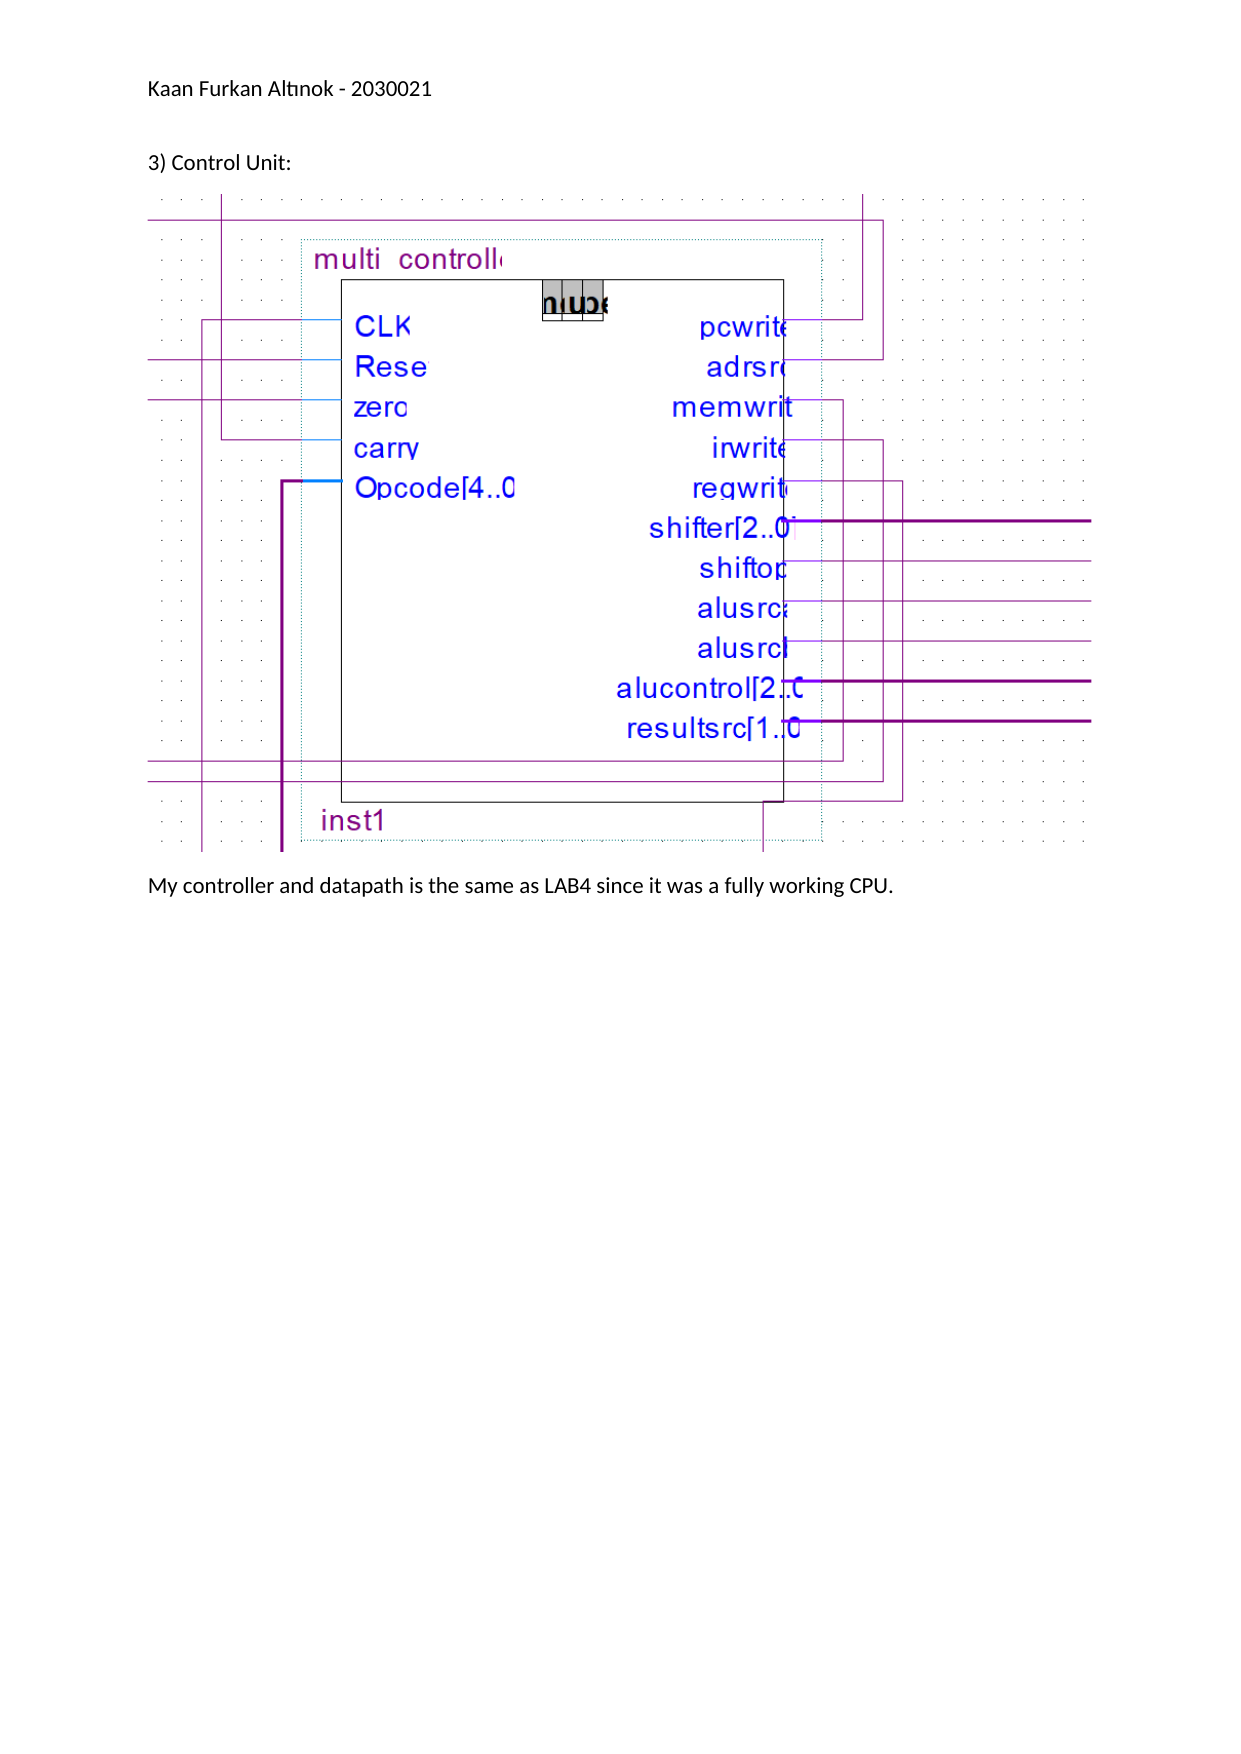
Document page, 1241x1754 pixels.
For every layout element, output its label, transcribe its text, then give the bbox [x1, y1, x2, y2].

picture [147, 194, 1092, 852]
text My controller and datapath is the same as LAB4 since it was a fully working CPU. [148, 871, 1093, 899]
text 3) Control Unit: [148, 148, 1093, 176]
